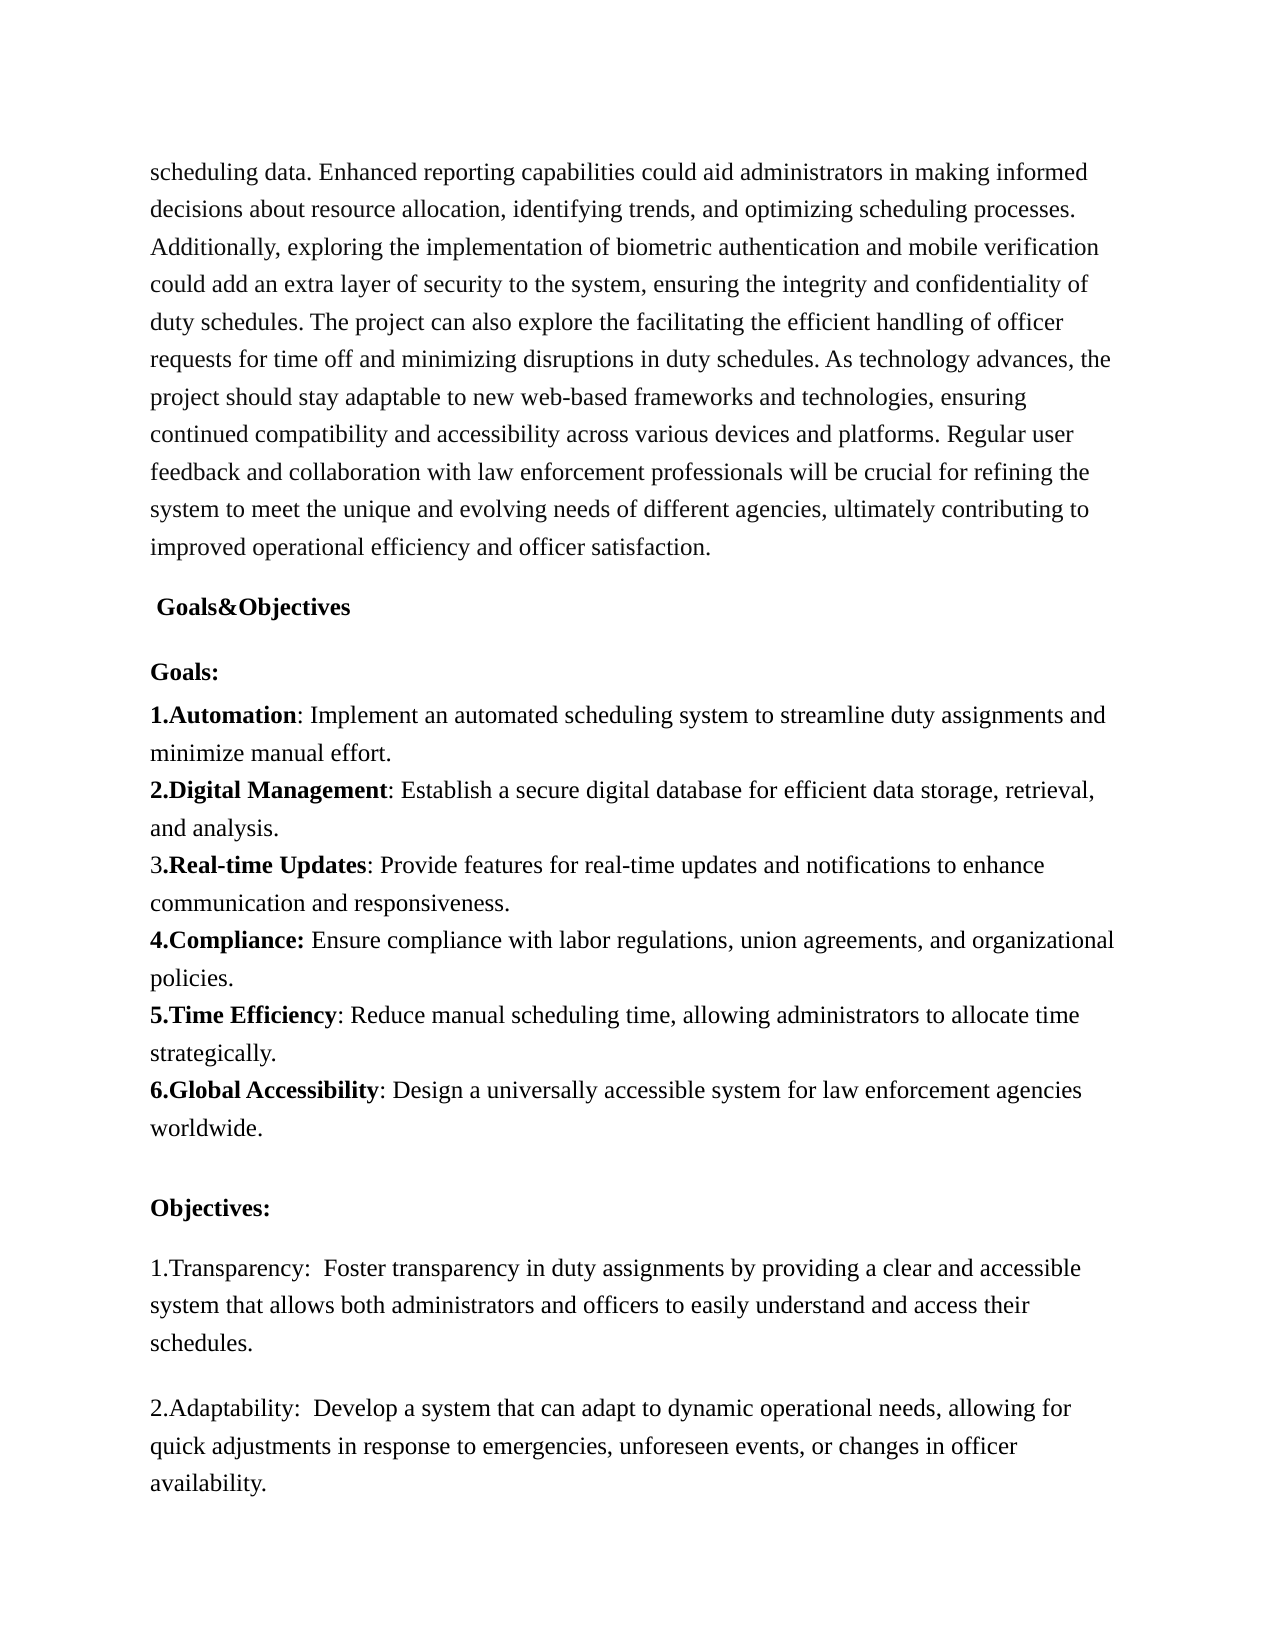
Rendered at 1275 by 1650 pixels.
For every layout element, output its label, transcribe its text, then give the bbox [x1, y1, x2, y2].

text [150, 150, 1125, 562]
text 1.Transparency: Foster transparency in duty assignments by providing a clear and accessible system that allows both administrators and officers to easily understand and access their schedules. [150, 1246, 1125, 1358]
text Goals&Objectives [150, 562, 372, 628]
text 2.Digital Management: Establish a secure digital database for efficient data storage, retrieval, and analysis. [150, 769, 1125, 844]
text 1.Automation: Implement an automated scheduling system to streamline duty assignments and minimize manual effort. [150, 694, 1125, 769]
text 3.Real-time Updates: Provide features for real-time updates and notifications to enhance communication and responsiveness. [150, 844, 1125, 919]
text Objectives: [150, 1196, 1125, 1221]
text 6.Global Accessibility: Design a universally accessible system for law enforcement agencies worldwide. [150, 1069, 1125, 1144]
text 2.Adaptability: Develop a system that can adapt to dynamic operational needs, allowing for quick adjustments in response to emergencies, unforeseen events, or changes in officer availability. [150, 1387, 1125, 1499]
text 4.Compliance: Ensure compliance with labor regulations, union agreements, and organizational policies. [150, 919, 1125, 994]
text 5.Time Efficiency: Reduce manual scheduling time, allowing administrators to allocate time strategically. [150, 994, 1125, 1069]
text Goals: [150, 628, 372, 694]
